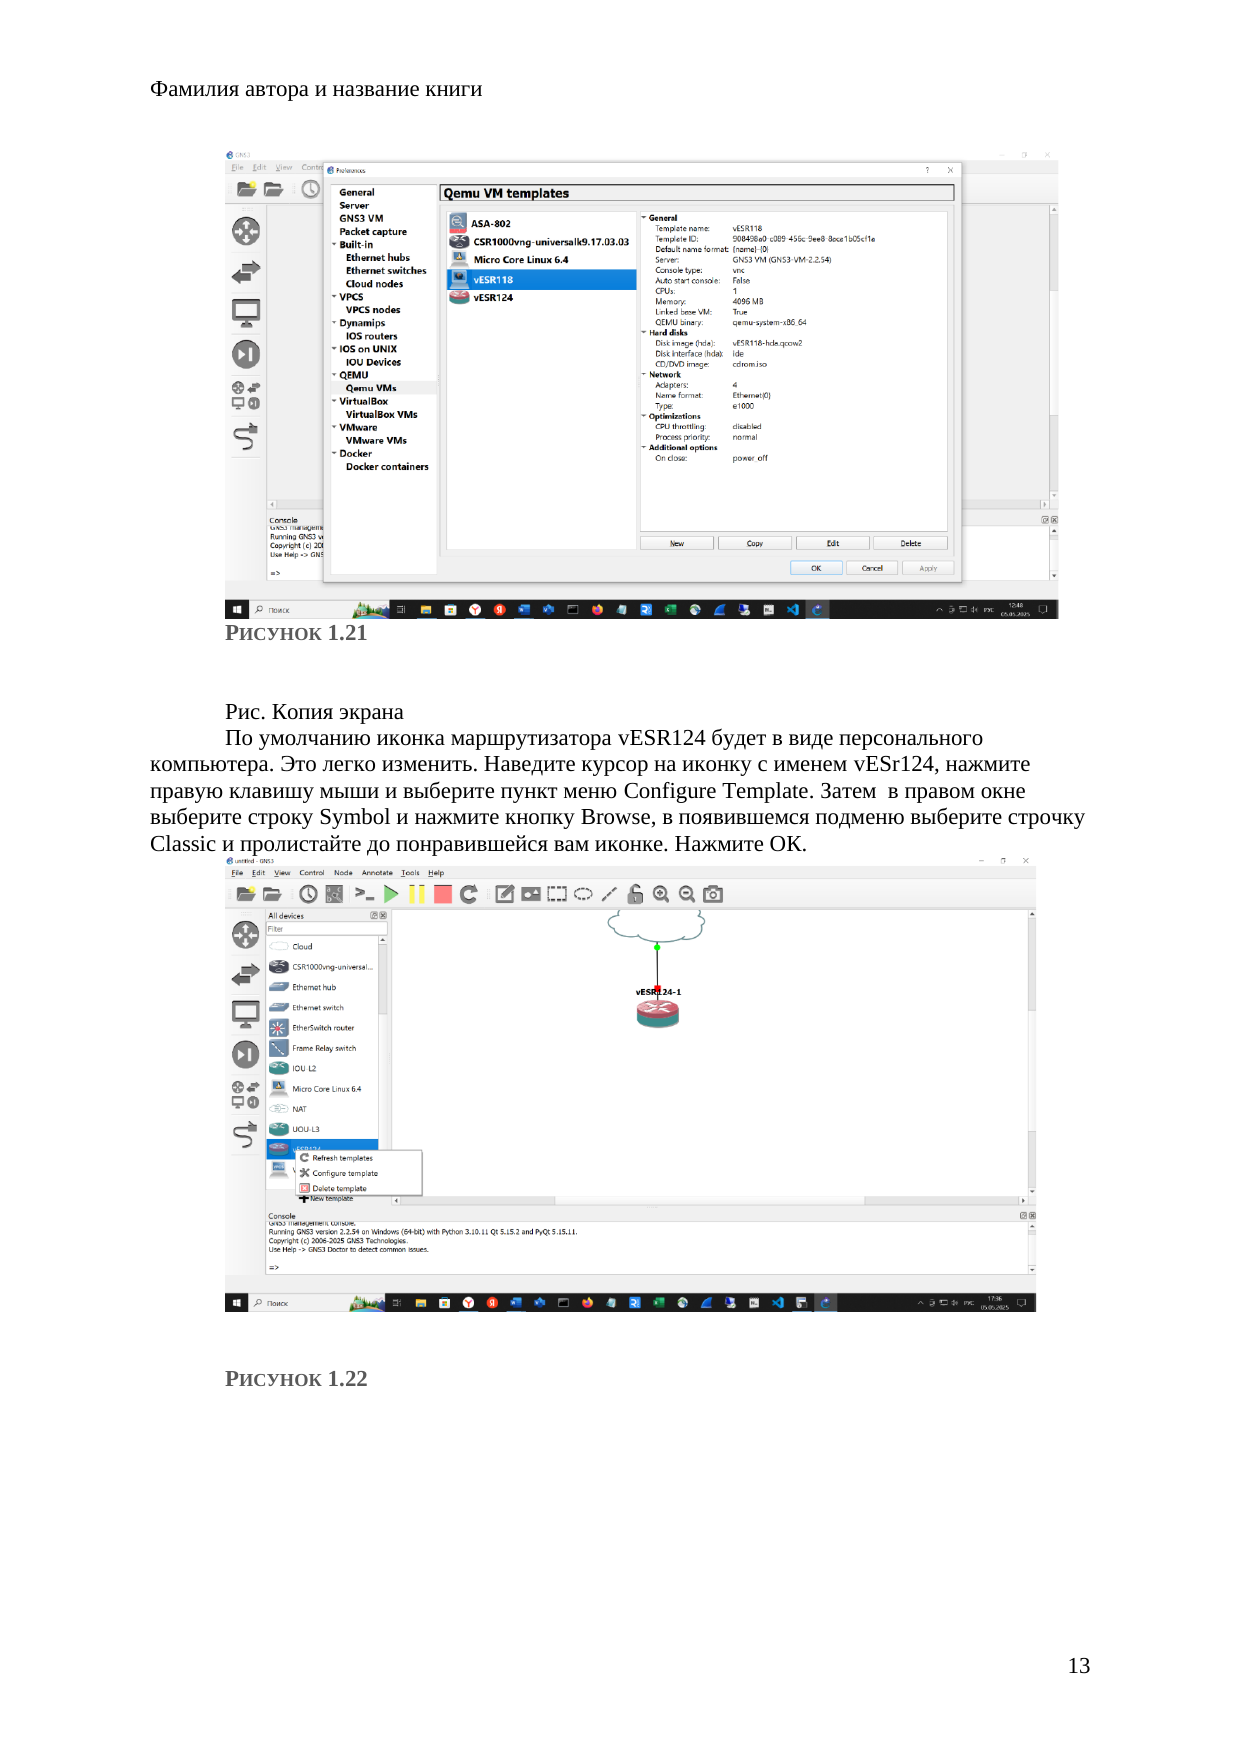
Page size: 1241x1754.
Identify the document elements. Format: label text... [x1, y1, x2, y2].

text По умолчанию иконка маршрутизатора vESR124 будет в виде персонального компьютера. Это легко изменить. Наведите курсор на иконку с именем vESr124, нажмите правую клавишу мыши и выберите пункт меню Configure Template. Затем в правом окне выберите строку Symbol и нажмите кнопку Browse, в появившемся подменю выберите строчку Classic и пролистайте до понравившейся вам иконке. Нажмите ОК. [150, 724, 1090, 856]
picture [225, 150, 1059, 619]
picture [225, 856, 1037, 1312]
text Рисунок . [150, 1365, 1090, 1391]
text Рис. Копия экрана [150, 698, 1090, 724]
text Рисунок . [150, 619, 1090, 645]
